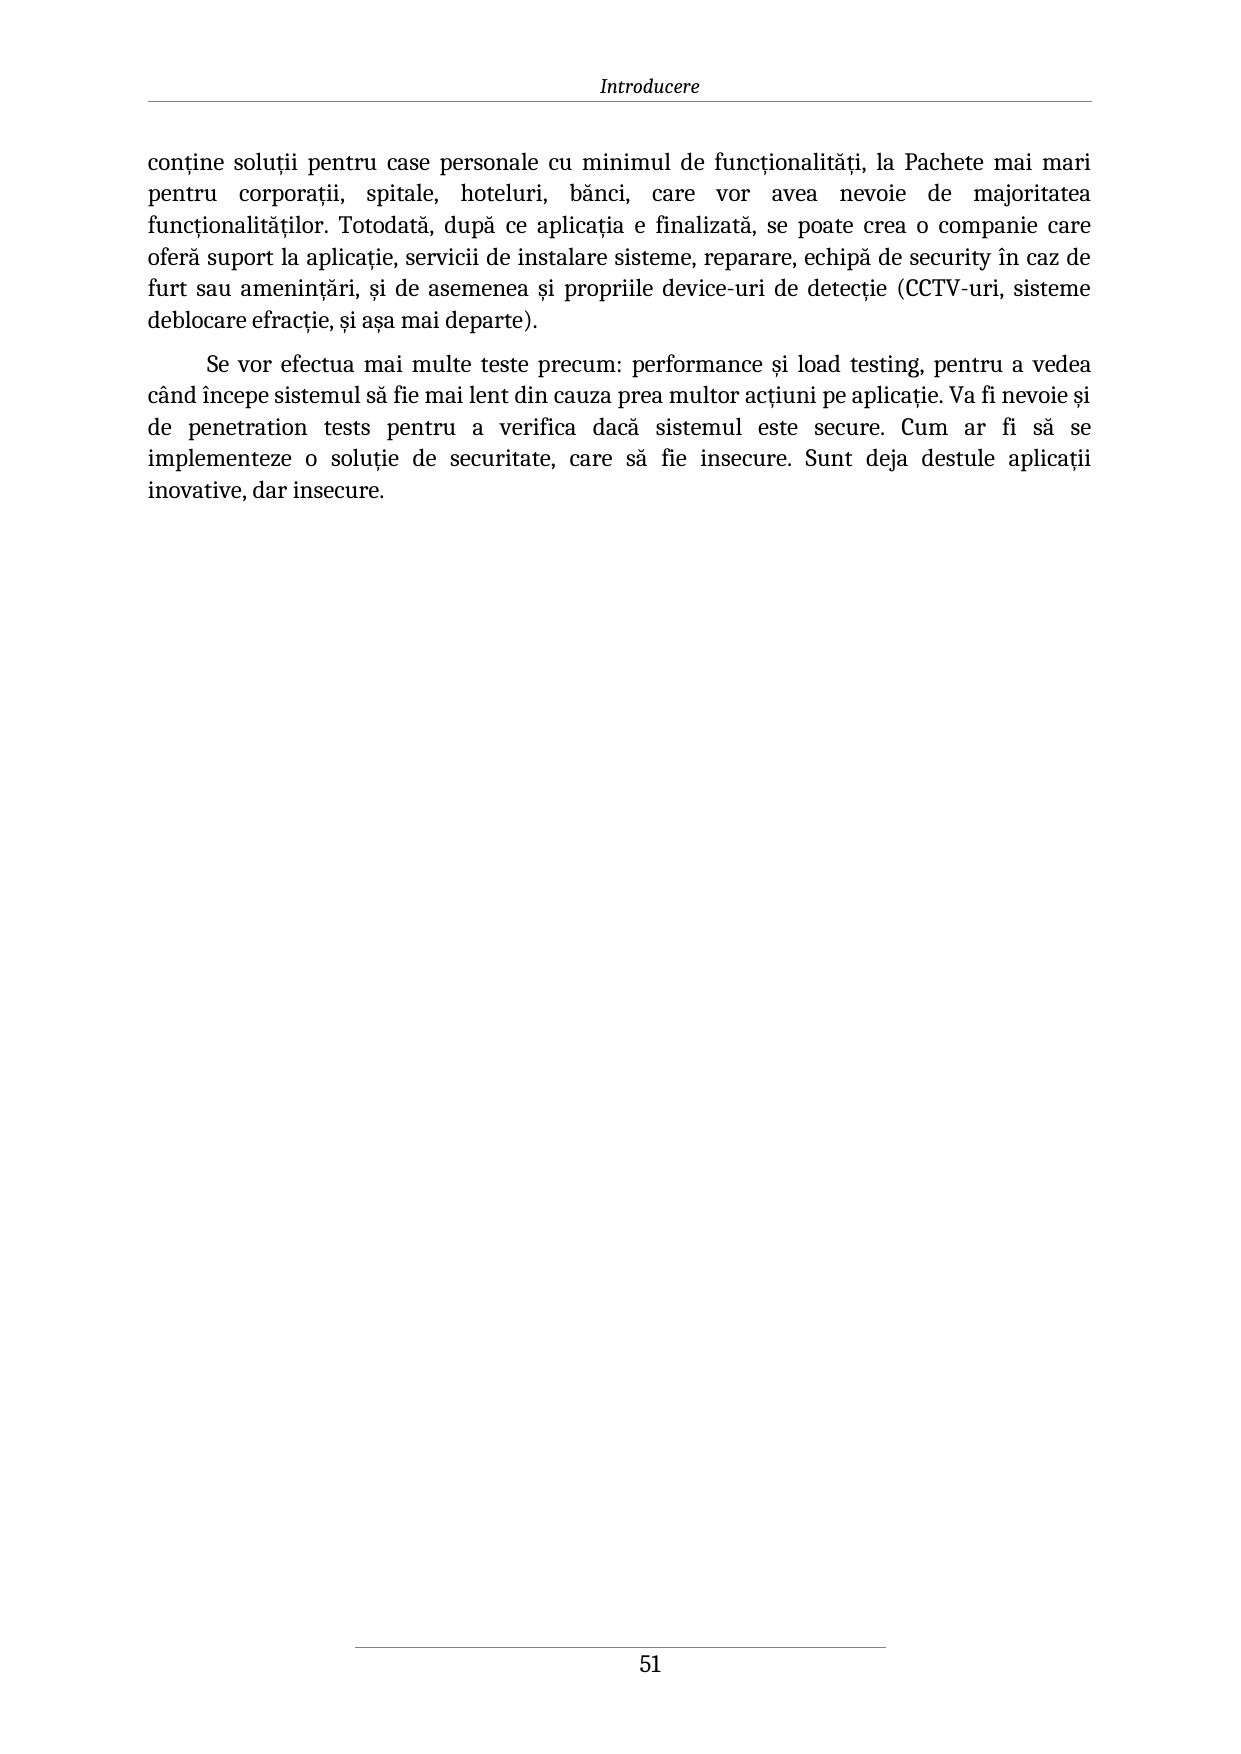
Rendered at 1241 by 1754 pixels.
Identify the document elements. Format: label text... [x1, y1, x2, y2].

text Se vor efectua mai multe teste precum: performance și load testing, pentru a vedea când începe sistemul să fie mai lent din cauza prea multor acțiuni pe aplicație. Va fi nevoie și de penetration tests pentru a verifica dacă sistemul este secure. Cum ar fi să se implementeze o soluție de securitate, care să fie insecure. Sunt deja destule aplicații inovative, dar insecure. [148, 349, 1092, 504]
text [148, 148, 1092, 334]
